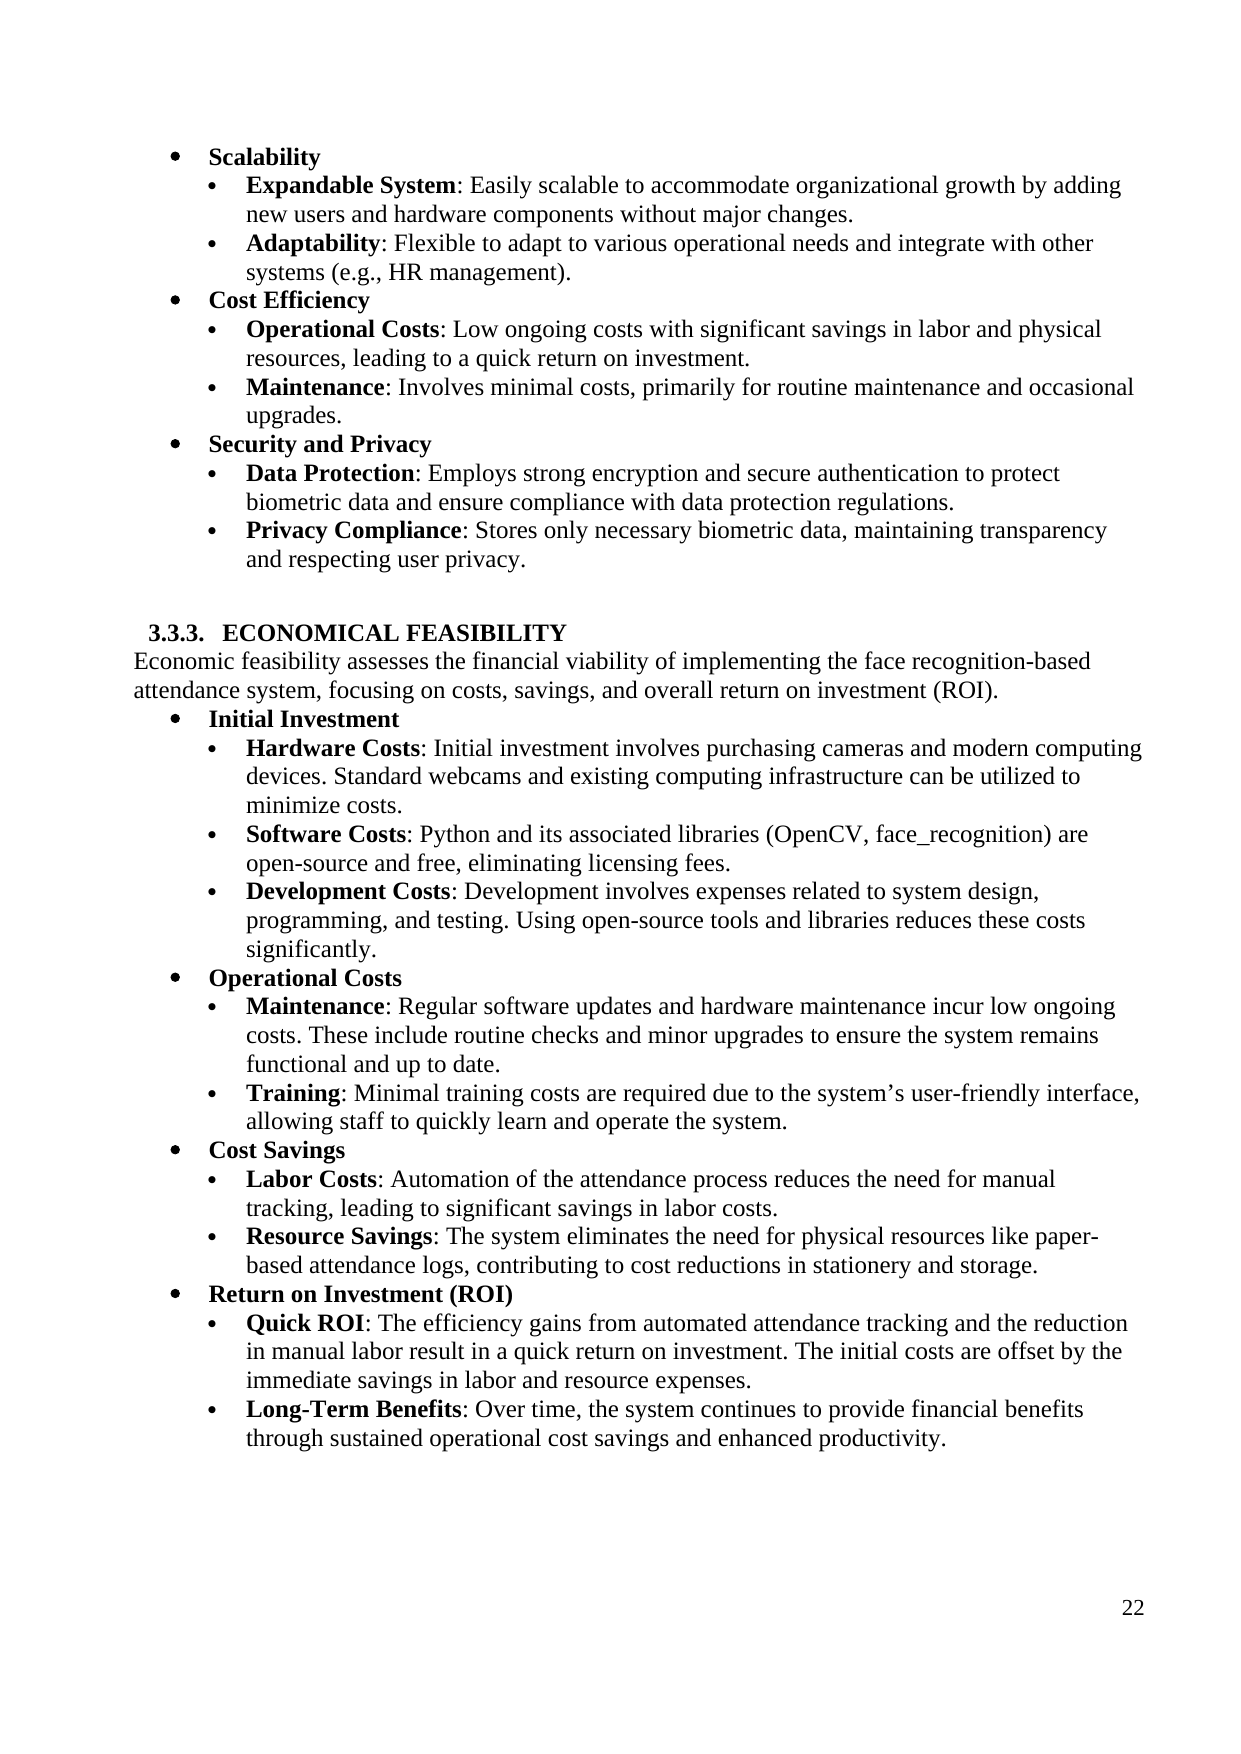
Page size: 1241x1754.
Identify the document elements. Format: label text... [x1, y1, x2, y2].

list Cost Savings [171, 1135, 1144, 1164]
list Resource Savings: The system eliminates the need for physical resources like paper-based attendance logs, contributing to cost reductions in stationery and storage. [208, 1221, 1144, 1279]
list Data Protection: Employs strong encryption and secure authentication to protect biometric data and ensure compliance with data protection regulations. [208, 458, 1144, 515]
list Operational Costs [171, 963, 1144, 991]
list Hardware Costs: Initial investment involves purchasing cameras and modern computing devices. Standard webcams and existing computing infrastructure can be utilized to minimize costs. [208, 733, 1144, 819]
list Return on Investment (ROI) [171, 1279, 1144, 1308]
list Privacy Compliance: Stores only necessary biometric data, maintaining transparency and respecting user privacy. [208, 515, 1144, 573]
list Maintenance: Involves minimal costs, primarily for routine maintenance and occasional upgrades. [208, 372, 1144, 429]
list Long-Term Benefits: Over time, the system continues to provide financial benefits through sustained operational cost savings and enhanced productivity. [208, 1394, 1144, 1451]
subtitle ECONOMICAL FEASIBILITY [148, 618, 1107, 646]
list Quick ROI: The efficiency gains from automated attendance tracking and the reduction in manual labor result in a quick return on investment. The initial costs are offset by the immediate savings in labor and resource expenses. [208, 1308, 1144, 1394]
list Scalability [171, 142, 1144, 170]
list Initial Investment [171, 704, 1144, 733]
list Labor Costs: Automation of the attendance process reduces the need for manual tracking, leading to significant savings in labor costs. [208, 1164, 1144, 1221]
list Adaptability: Flexible to adapt to various operational needs and integrate with other systems (e.g., HR management). [208, 228, 1144, 285]
text Economic feasibility assesses the financial viability of implementing the face recognition-based attendance system, focusing on costs, savings, and overall return on investment (ROI). [133, 646, 1144, 704]
list Maintenance: Regular software updates and hardware maintenance incur low ongoing costs. These include routine checks and minor upgrades to ensure the system remains functional and up to date. [208, 991, 1144, 1078]
list Operational Costs: Low ongoing costs with significant savings in labor and physical resources, leading to a quick return on investment. [208, 314, 1144, 372]
list Training: Minimal training costs are required due to the system’s user-friendly interface, allowing staff to quickly learn and operate the system. [208, 1078, 1144, 1135]
list Security and Privacy [171, 429, 1144, 458]
list Development Costs: Development involves expenses related to system design, programming, and testing. Using open-source tools and libraries reduces these costs significantly. [208, 876, 1144, 963]
list Cost Efficiency [171, 285, 1144, 314]
list Expandable System: Easily scalable to accommodate organizational growth by adding new users and hardware components without major changes. [208, 170, 1144, 228]
list Software Costs: Python and its associated libraries (OpenCV, face_recognition) are open-source and free, eliminating licensing fees. [208, 819, 1144, 876]
